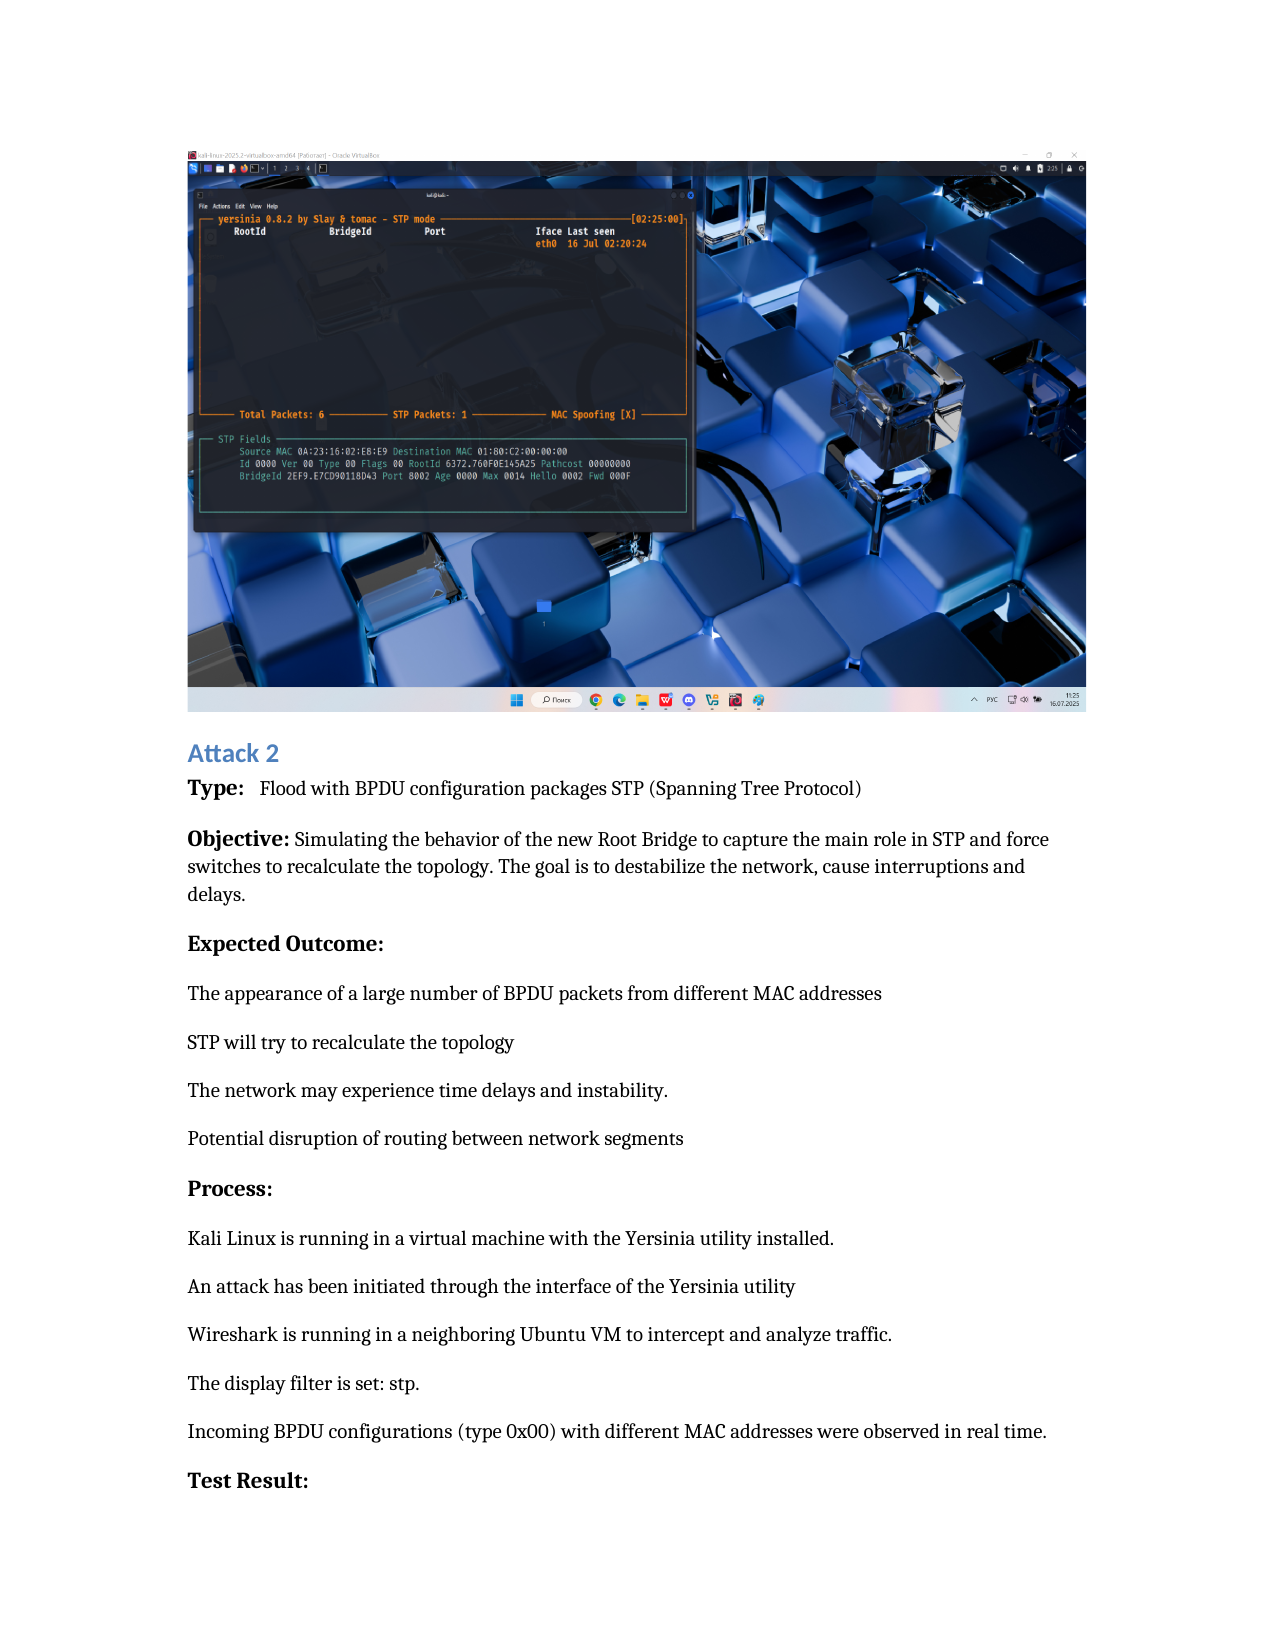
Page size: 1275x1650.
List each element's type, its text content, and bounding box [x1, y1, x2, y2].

text Incoming BPDU configurations (type 0x00) with different MAC addresses were observed in real time. [187, 1420, 1087, 1444]
picture [187, 150, 1087, 712]
text Process: [187, 1175, 1087, 1202]
text Test Result: [187, 1468, 1087, 1494]
text An attack has been initiated through the interface of the Yersinia utility [187, 1275, 1087, 1299]
text Type: Flood with BPDU configuration packages STP (Spanning Tree Protocol) [187, 774, 1087, 801]
text Expected Outcome: [187, 931, 1087, 957]
text Kali Linux is running in a virtual machine with the Yersinia utility installed. [187, 1226, 1087, 1250]
text Potential disruption of routing between network segments [187, 1127, 1087, 1151]
text Objective: Simulating the behavior of the new Root Bridge to capture the main role in STP and force switches to recalculate the topology. The goal is to destabilize the network, cause interruptions and delays. [187, 825, 1087, 907]
text STP will try to recalculate the topology [187, 1030, 1087, 1054]
text The appearance of a large number of BPDU packets from different MAC addresses [187, 982, 1087, 1006]
text Wireshark is running in a neighboring Ubuntu VM to intercept and analyze traffic. [187, 1323, 1087, 1347]
text The display filter is set: stp. [187, 1371, 1087, 1395]
subtitle Attack 2 [187, 736, 1087, 769]
text The network may experience time delays and instability. [187, 1079, 1087, 1103]
